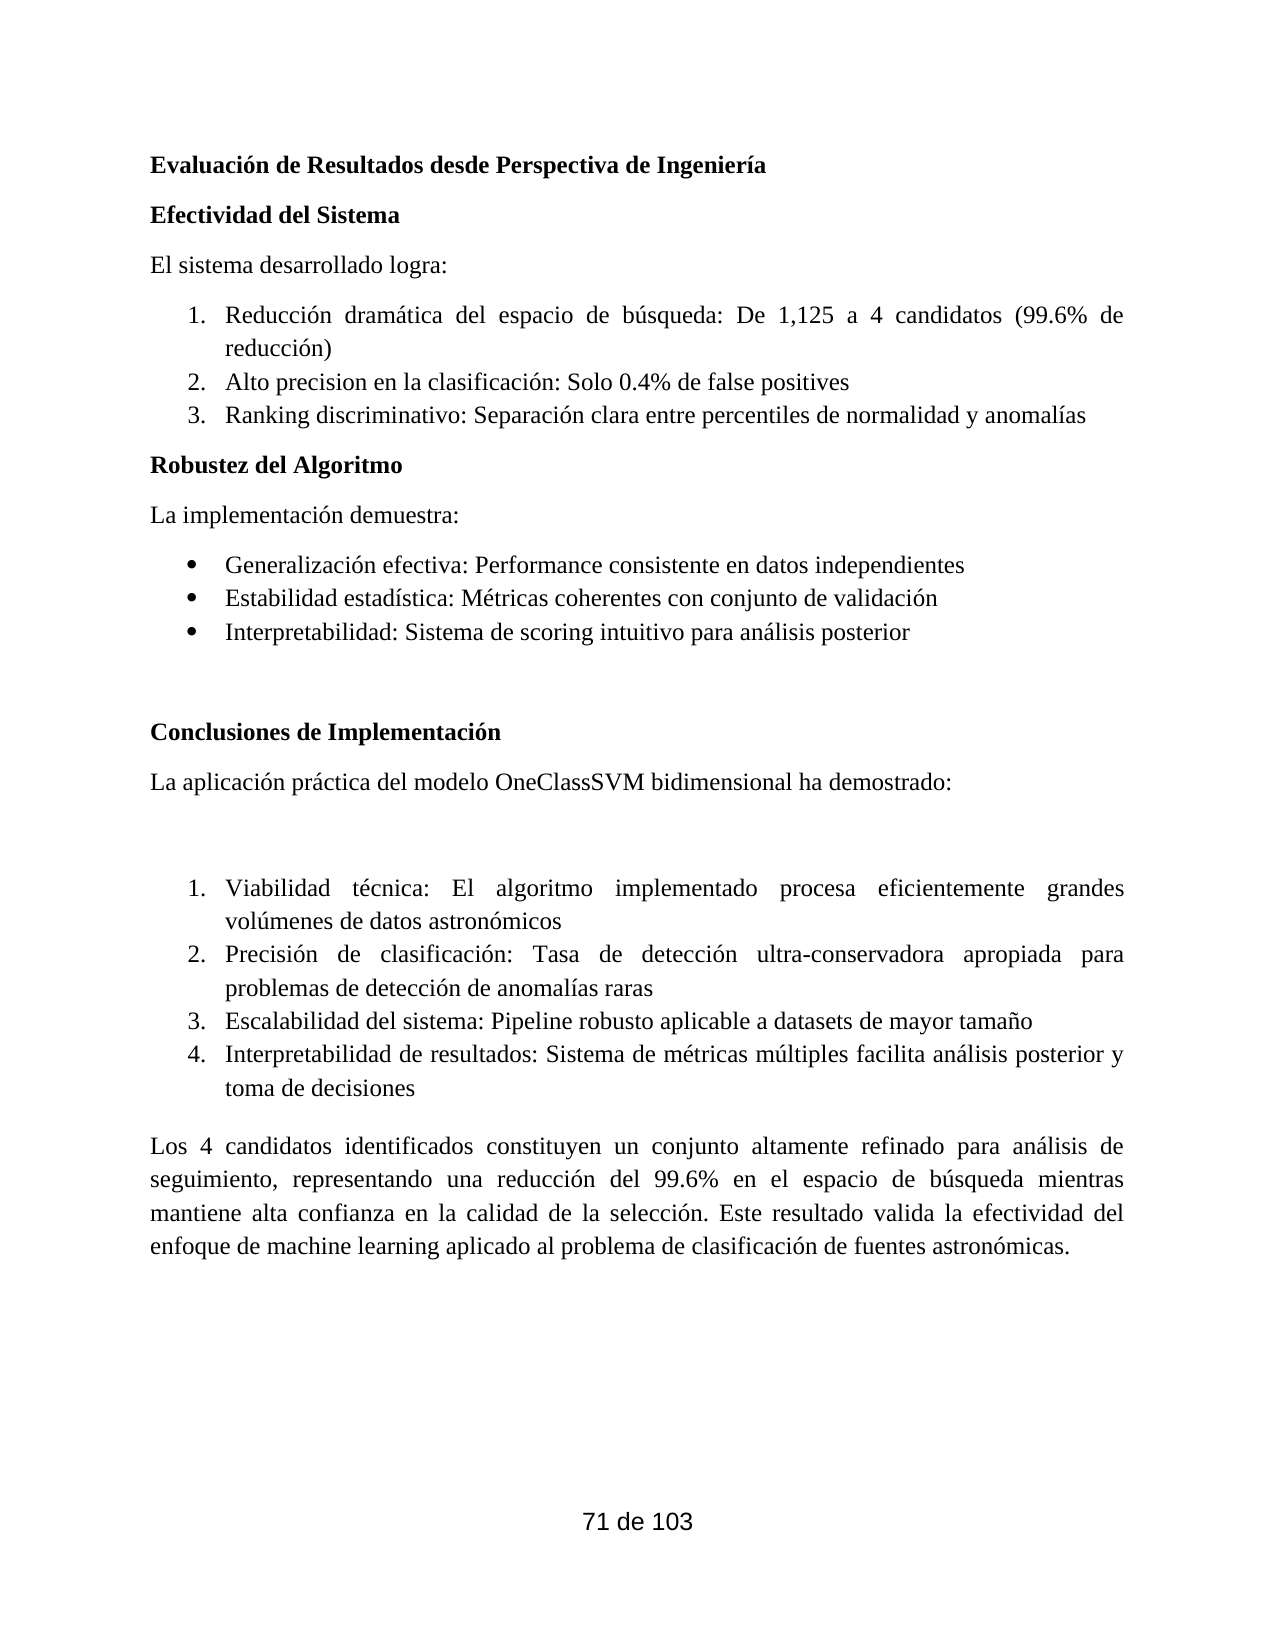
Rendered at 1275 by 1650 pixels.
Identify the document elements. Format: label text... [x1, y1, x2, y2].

text Los 4 candidatos identificados constituyen un conjunto altamente refinado para análisis de seguimiento, representando una reducción del 99.6% en el espacio de búsqueda mientras mantiene alta confianza en la calidad de la selección. Este resultado valida la efectividad del enfoque de machine learning aplicado al problema de clasificación de fuentes astronómicas. [150, 1131, 1125, 1260]
list Ranking discriminativo: Separación clara entre percentiles de normalidad y anomalías [187, 400, 1125, 429]
text Conclusiones de Implementación [150, 717, 1125, 745]
list Interpretabilidad de resultados: Sistema de métricas múltiples facilita análisis posterior y toma de decisiones [187, 1039, 1125, 1102]
list Estabilidad estadística: Métricas coherentes con conjunto de validación [187, 583, 1125, 612]
list Escalabilidad del sistema: Pipeline robusto aplicable a datasets de mayor tamaño [187, 1006, 1125, 1035]
list Precisión de clasificación: Tasa de detección ultra-conservadora apropiada para problemas de detección de anomalías raras [187, 939, 1125, 1002]
text Robustez del Algoritmo [150, 450, 1125, 479]
list Reducción dramática del espacio de búsqueda: De 1,125 a 4 candidatos (99.6% de reducción) [187, 300, 1125, 362]
text La aplicación práctica del modelo OneClassSVM bidimensional ha demostrado: [150, 767, 1125, 795]
text El sistema desarrollado logra: [150, 250, 1125, 279]
text Evaluación de Resultados desde Perspectiva de Ingeniería [150, 150, 1125, 179]
text La implementación demuestra: [150, 500, 1125, 529]
list Interpretabilidad: Sistema de scoring intuitivo para análisis posterior [187, 617, 1125, 645]
list Generalización efectiva: Performance consistente en datos independientes [187, 550, 1125, 579]
text Efectividad del Sistema [150, 200, 1125, 229]
list Alto precision en la clasificación: Solo 0.4% de false positives [187, 367, 1125, 395]
list Viabilidad técnica: El algoritmo implementado procesa eficientemente grandes volúmenes de datos astronómicos [187, 873, 1125, 935]
